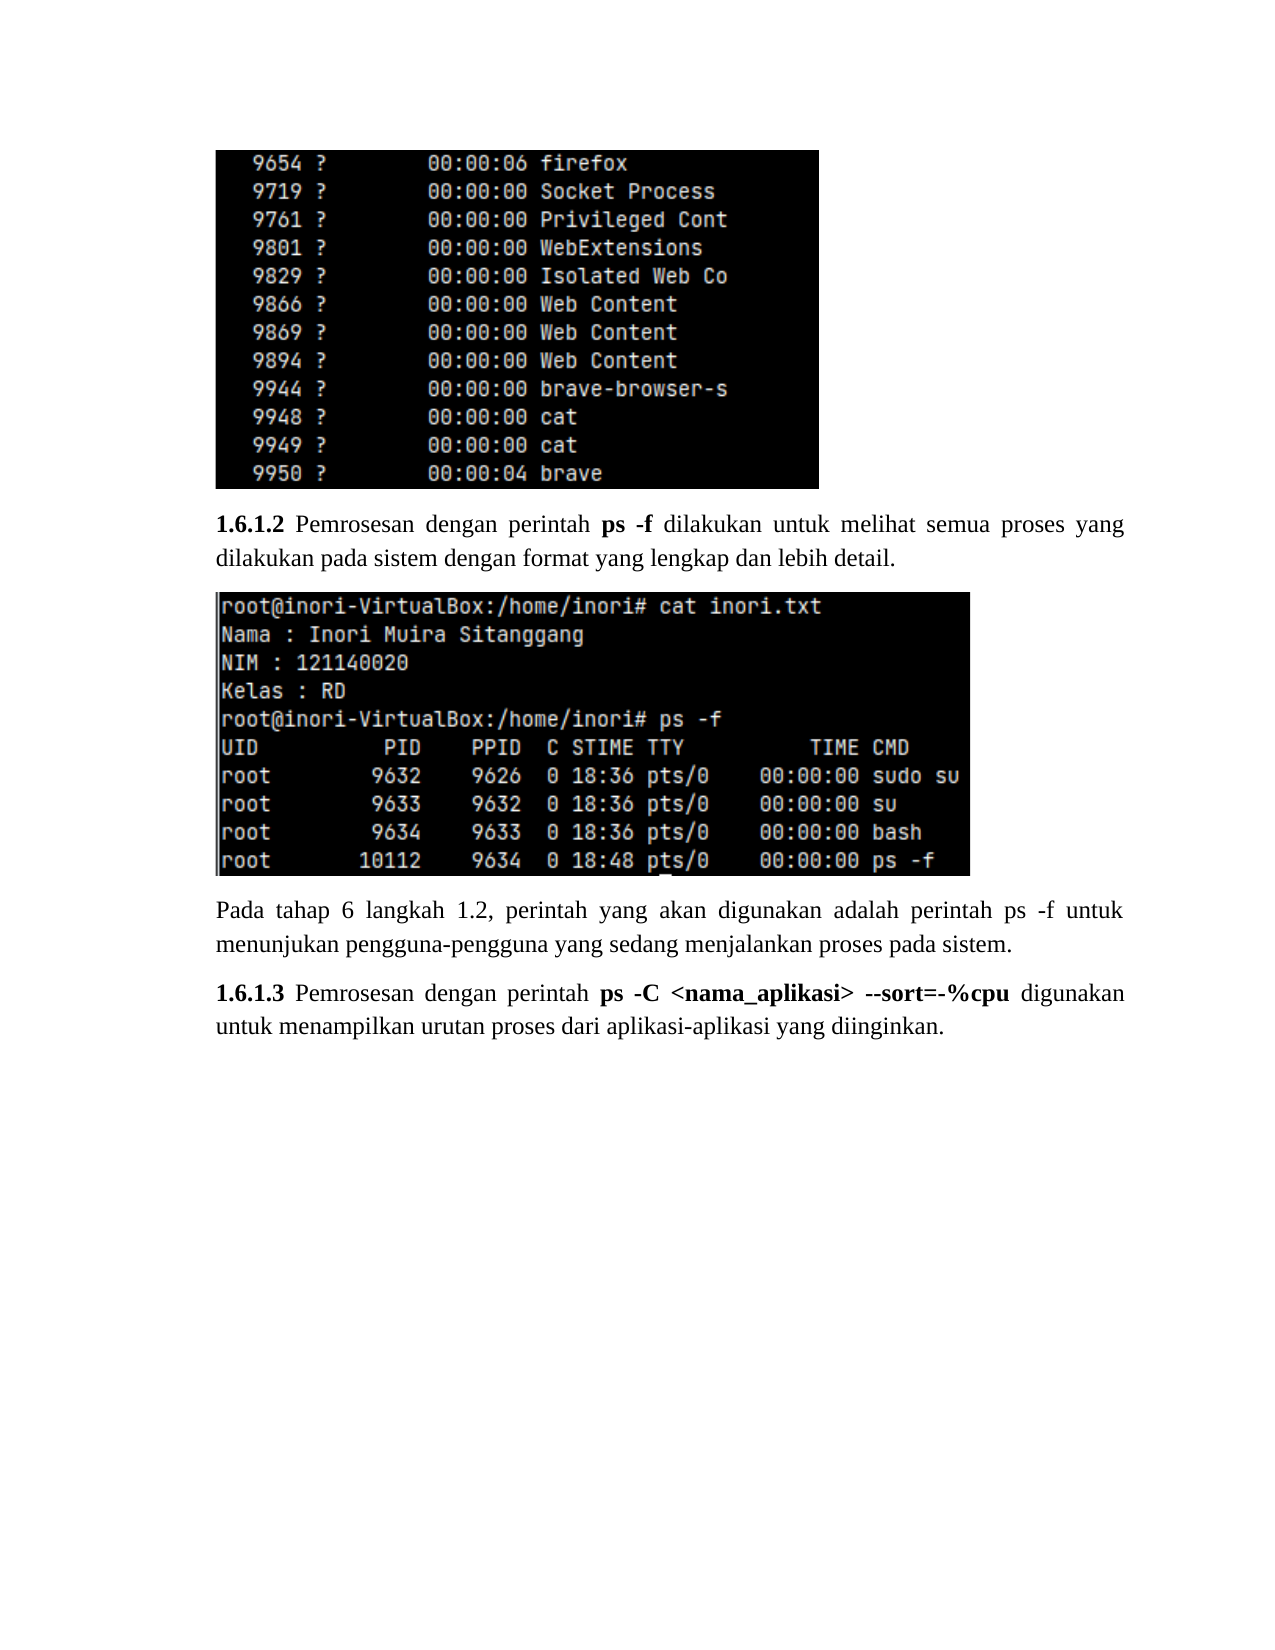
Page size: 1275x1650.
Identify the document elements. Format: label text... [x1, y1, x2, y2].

text Pada tahap 6 langkah 1.2, perintah yang akan digunakan adalah perintah ps -f untuk menunjukan pengguna-pengguna yang sedang menjalankan proses pada sistem. [216, 896, 1125, 957]
text 1.6.1.2 Pemrosesan dengan perintah ps -f dilakukan untuk melihat semua proses yang dilakukan pada sistem dengan format yang lengkap dan lebih detail. [216, 509, 1125, 571]
picture [215, 592, 971, 876]
picture [215, 150, 819, 489]
text 1.6.1.3 Pemrosesan dengan perintah ps -C <nama_aplikasi> --sort=-%cpu digunakan untuk menampilkan urutan proses dari aplikasi-aplikasi yang diinginkan. [216, 978, 1125, 1040]
